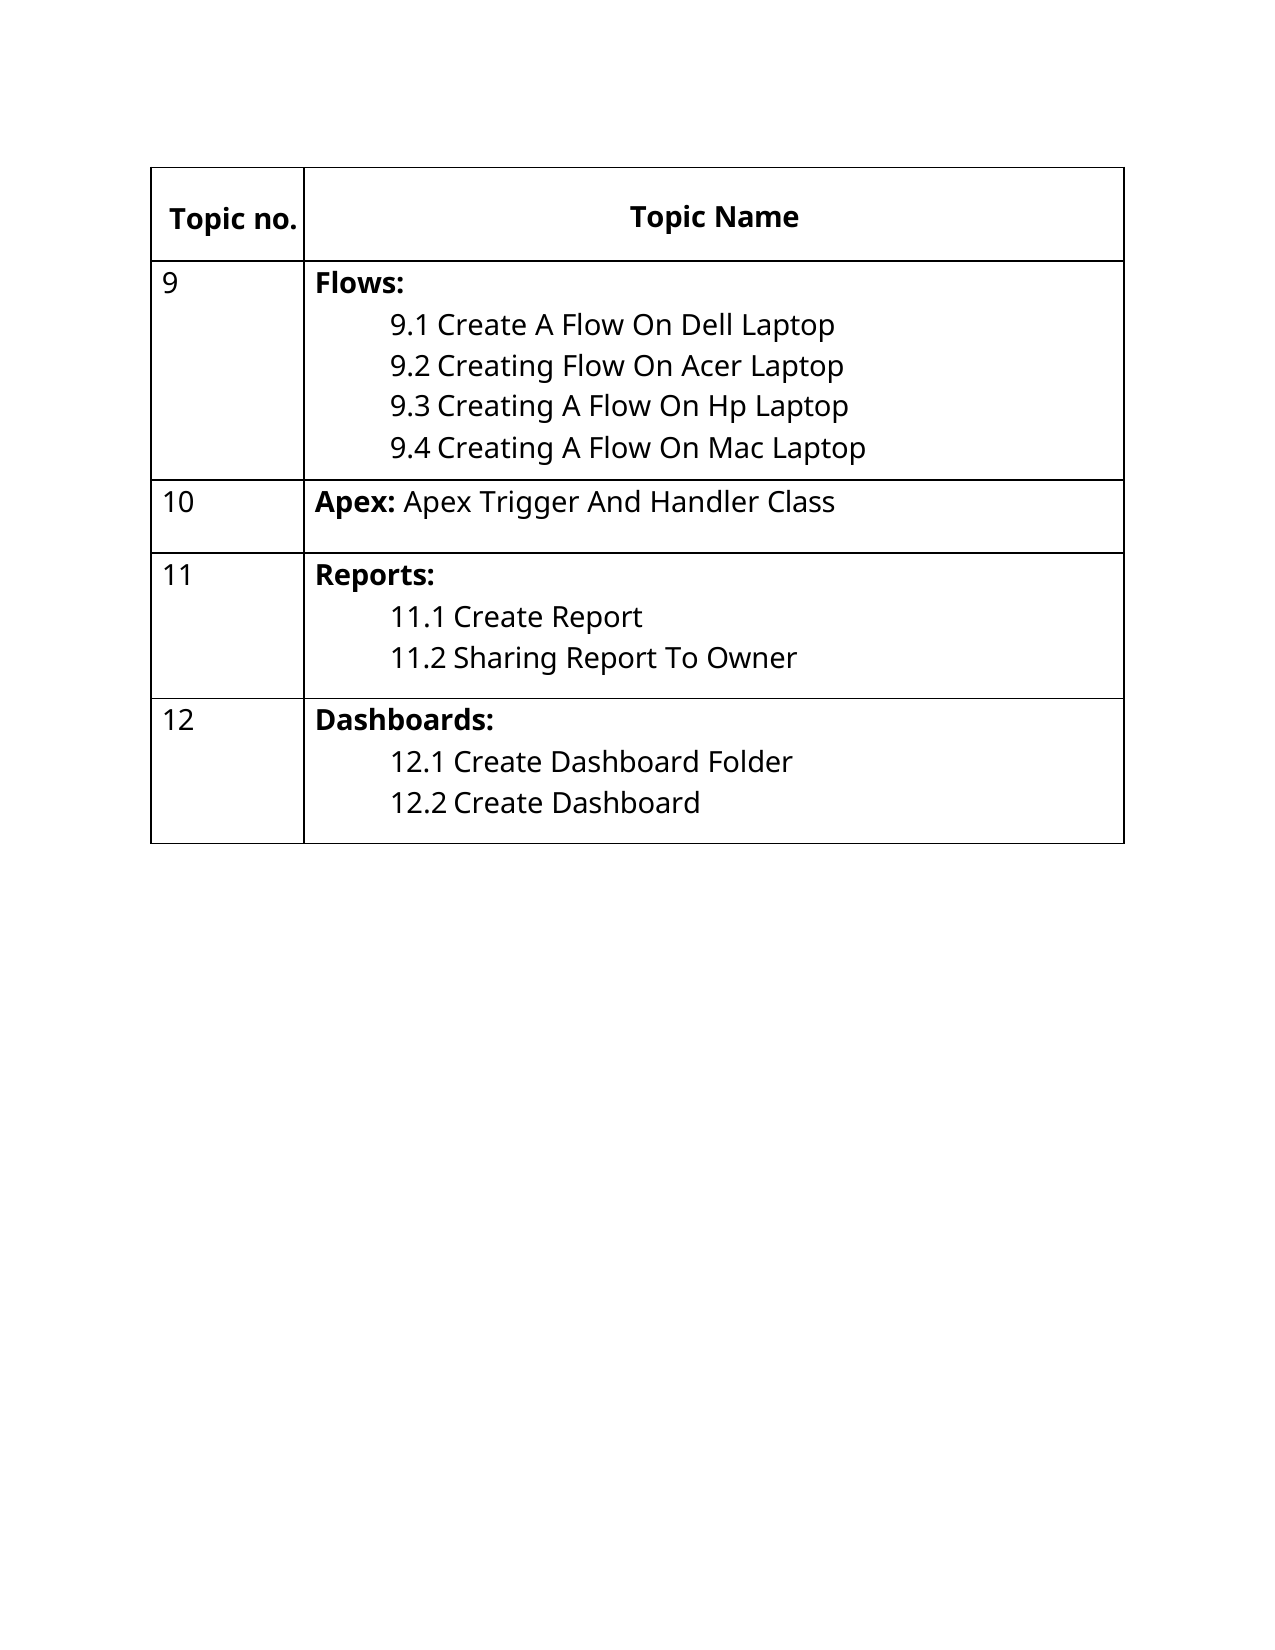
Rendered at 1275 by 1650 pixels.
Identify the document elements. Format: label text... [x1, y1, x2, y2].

table_cell Apex: Apex Trigger And Handler Class [305, 481, 1123, 552]
table_cell 9 [152, 262, 303, 479]
table_cell 10 [152, 481, 303, 552]
table_header Topic no. [152, 168, 303, 260]
table_cell Dashboards: Create Dashboard Folder Create Dashboard [305, 699, 1123, 843]
table_cell Reports: Create Report Sharing Report To Owner [305, 554, 1123, 697]
table_cell 11 [152, 554, 303, 697]
table_header Topic Name [305, 168, 1123, 260]
table_cell Flows: Create A Flow On Dell Laptop Creating Flow On Acer Laptop Creating A Flow On Hp Laptop Creating A Flow On Mac Laptop [305, 262, 1123, 479]
table_cell 12 [152, 699, 303, 843]
